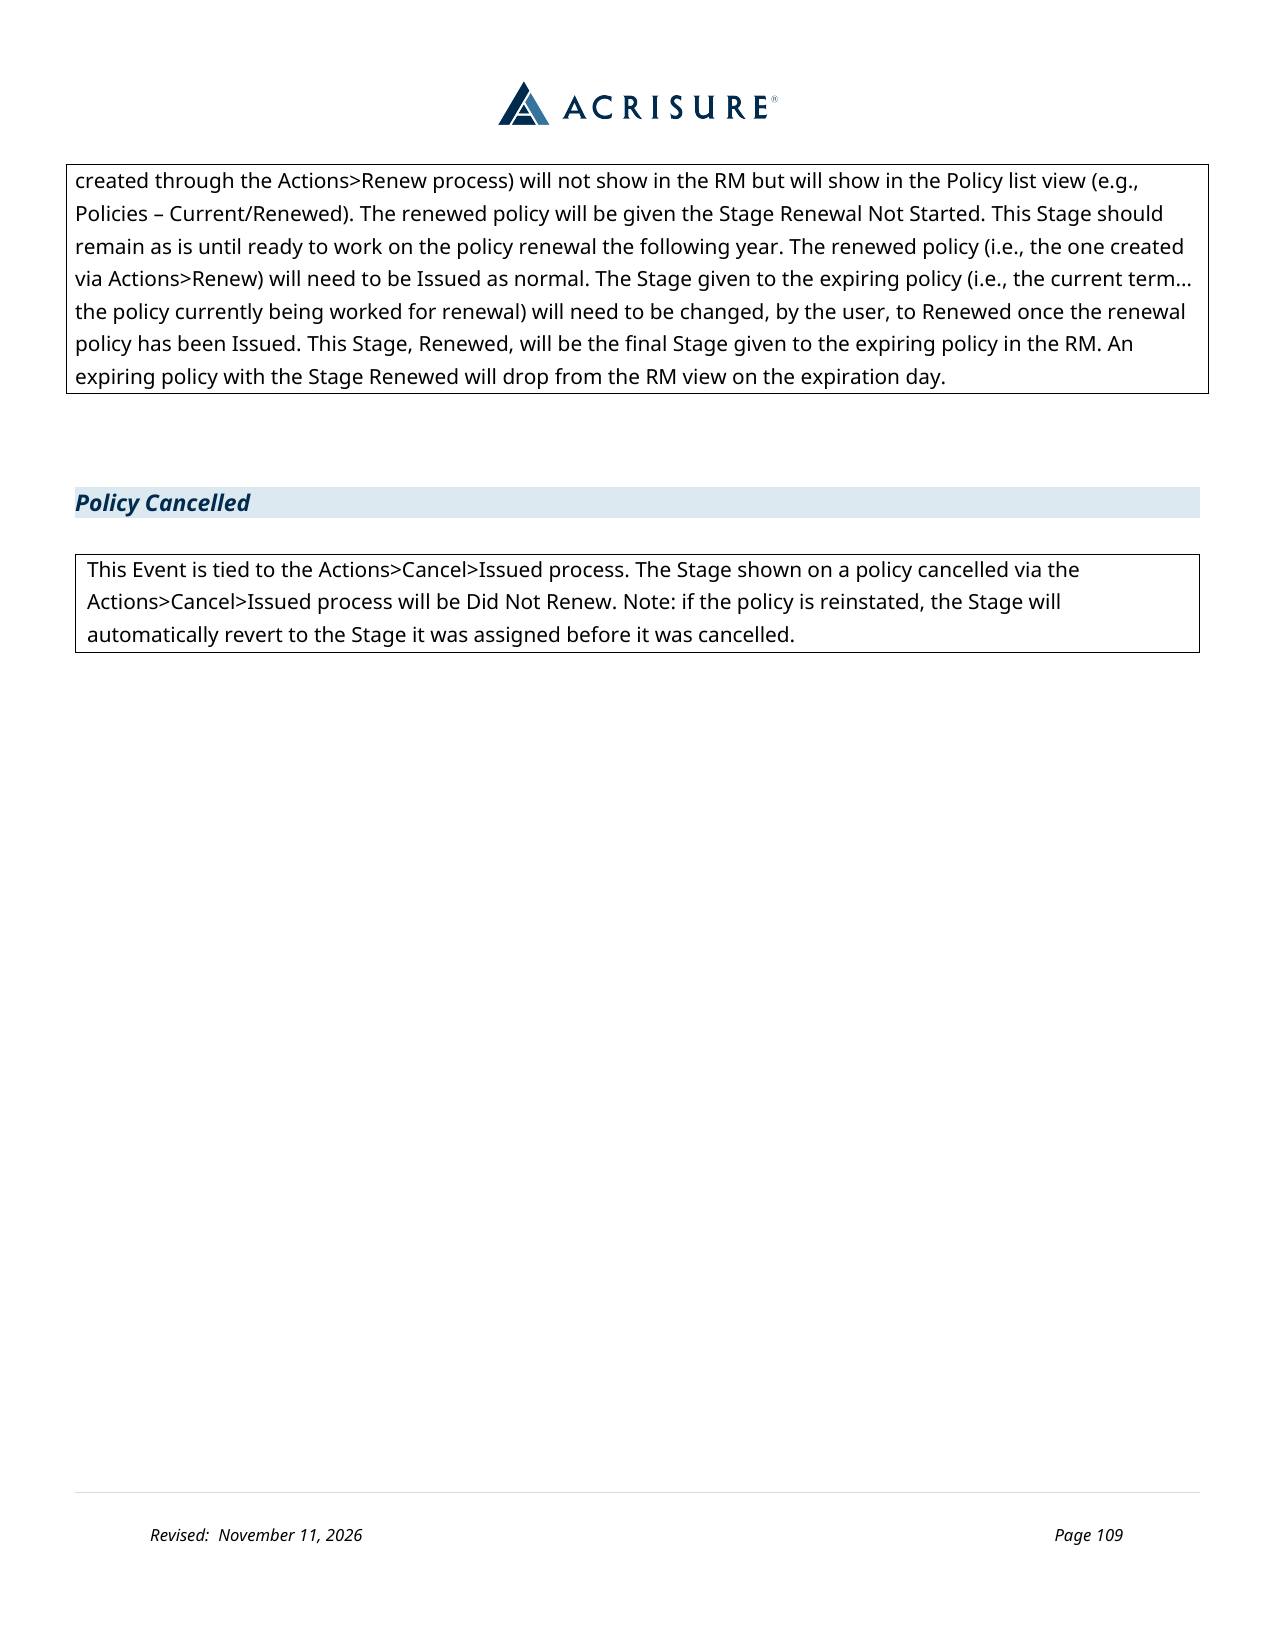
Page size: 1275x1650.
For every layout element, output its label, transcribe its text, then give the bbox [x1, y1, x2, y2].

subtitle Policy Cancelled [75, 487, 1200, 518]
table_header This Event is tied to the Actions>Cancel>Issued process. The Stage shown on a policy cancelled via the Actions>Cancel>Issued process will be Did Not Renew. Note: if the policy is reinstated, the Stage will automatically revert to the Stage it was assigned before it was cancelled. [76, 555, 1199, 652]
picture [496, 75, 779, 135]
